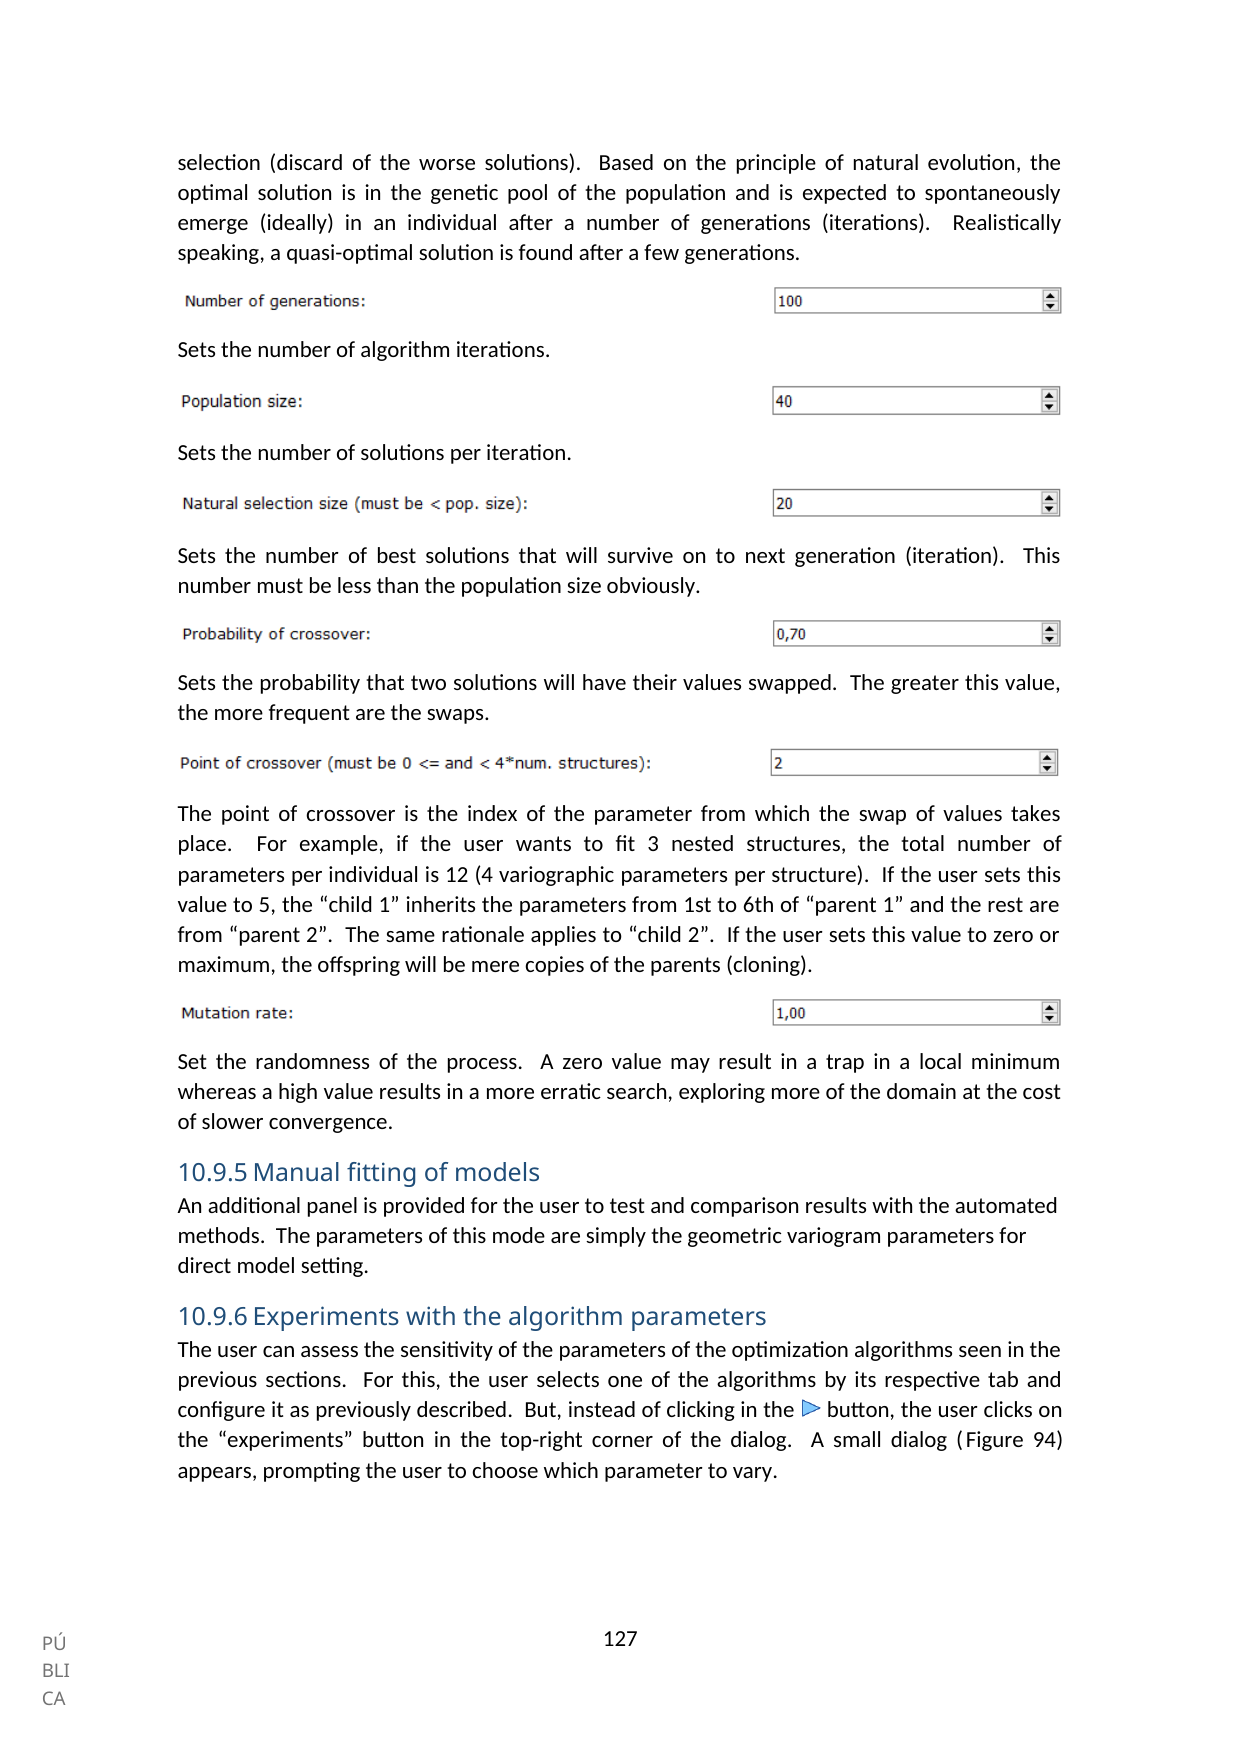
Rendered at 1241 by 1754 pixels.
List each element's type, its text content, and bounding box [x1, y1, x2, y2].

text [177, 148, 1063, 266]
text The point of crossover is the index of the parameter from which the swap of values takes place. For example, if the user wants to fit 3 nested structures, the total number of parameters per individual is 12 (4 variographic parameters per structure). If the user sets this value to 5, the “child 1” inherits the parameters from 1st to 6th of “parent 1” and the rest are from “parent 2”. The same rationale applies to “child 2”. If the user sets this value to zero or maximum, the offspring will be mere copies of the parents (cloning). [177, 799, 1063, 978]
text An additional panel is provided for the user to test and comparison results with the automated methods. The parameters of this mode are simply the geometric variogram parameters for direct model setting. [177, 1191, 1063, 1279]
text Sets the number of solutions per iteration. [177, 438, 1063, 466]
text The user can assess the sensitivity of the parameters of the optimization algorithms seen in the previous sections. For this, the user selects one of the algorithms by its respective tab and configure it as previously described. But, instead of clicking in the button, the user clicks on the “experiments” button in the top-right corner of the dialog. A small dialog (Figure 93) appears, prompting the user to choose which parameter to vary. [177, 1335, 1063, 1484]
subtitle Manual fitting of models [177, 1154, 1063, 1188]
picture [177, 285, 1065, 316]
picture [177, 381, 1065, 419]
text Sets the number of algorithm iterations. [177, 335, 1063, 363]
picture [177, 484, 1065, 523]
text Sets the number of best solutions that will survive on to next generation (iteration). This number must be less than the population size obviously. [177, 541, 1063, 599]
text Set the randomness of the process. A zero value may result in a trap in a local minimum whereas a high value results in a more erratic search, exploring more of the domain at the cost of slower convergence. [177, 1047, 1063, 1135]
subtitle Experiments with the algorithm parameters [177, 1298, 1063, 1332]
picture [801, 1398, 821, 1418]
picture [177, 618, 1063, 649]
picture [177, 997, 1063, 1028]
picture [177, 745, 1063, 781]
text Sets the probability that two solutions will have their values swapped. The greater this value, the more frequent are the swaps. [177, 668, 1063, 726]
